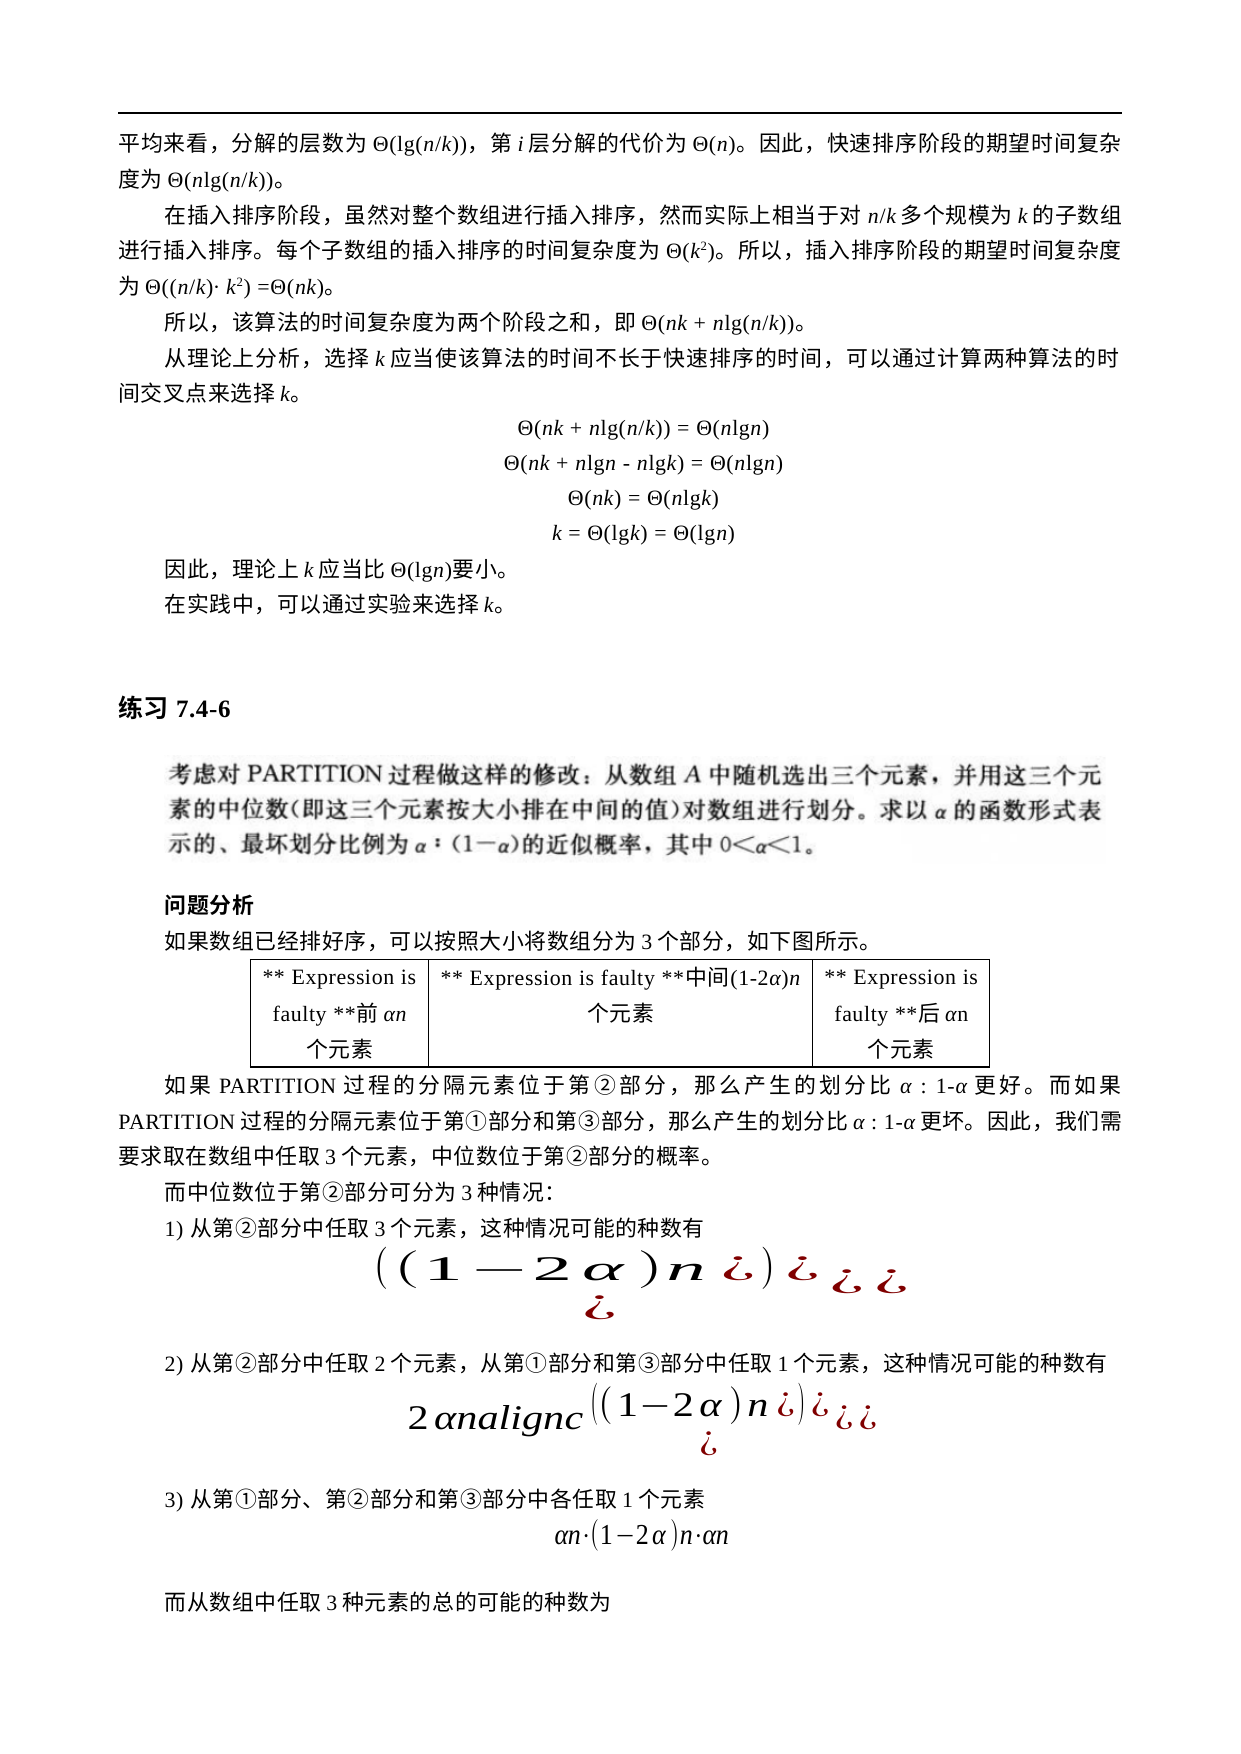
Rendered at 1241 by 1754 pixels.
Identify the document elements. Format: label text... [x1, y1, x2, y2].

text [118, 126, 1122, 194]
text 因此，理论上k应当比Θ(lgn)要小。 [118, 551, 1122, 584]
text 而中位数位于第②部分可分为3种情况： [118, 1174, 1122, 1207]
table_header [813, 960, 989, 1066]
text 在插入排序阶段，虽然对整个数组进行插入排序，然而实际上相当于对n/k多个规模为k的子数组进行插入排序。每个子数组的插入排序的时间复杂度为Θ(k2)。所以，插入排序阶段的期望时间复杂度为Θ((n/k)∙ k2) =Θ(nk)。 [118, 197, 1122, 301]
text 所以，该算法的时间复杂度为两个阶段之和，即Θ(nk + nlg(n/k))。 [118, 304, 1122, 337]
text Θ(nk) = Θ(nlgk) [118, 481, 1122, 514]
text Θ(nk + nlgn - nlgk) = Θ(nlgn) [118, 446, 1122, 479]
subtitle 练习 7.4-6 [118, 674, 1122, 739]
text 1) 从第②部分中任取3个元素，这种情况可能的种数有 [118, 1210, 1122, 1243]
text 从理论上分析，选择k应当使该算法的时间不长于快速排序的时间，可以通过计算两种算法的时间交叉点来选择k。 [118, 340, 1122, 408]
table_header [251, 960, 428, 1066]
text 2) 从第②部分中任取2个元素，从第①部分和第③部分中任取1个元素，这种情况可能的种数有 [118, 1346, 1122, 1378]
text 在实践中，可以通过实验来选择k。 [118, 587, 1122, 619]
text 而从数组中任取3种元素的总的可能的种数为 [118, 1584, 1122, 1617]
text 问题分析 [118, 888, 1122, 920]
text 如果数组已经排好序，可以按照大小将数组分为3个部分，如下图所示。 [118, 923, 1122, 956]
text Θ(nk + nlg(n/k)) = Θ(nlgn) [118, 411, 1122, 444]
text k = Θ(lgk) = Θ(lgn) [118, 516, 1122, 549]
text 3) 从第①部分、第②部分和第③部分中各任取1个元素 [118, 1481, 1122, 1514]
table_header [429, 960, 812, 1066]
text 如果PARTITION过程的分隔元素位于第②部分，那么产生的划分比α : 1-α更好。而如果PARTITION过程的分隔元素位于第①部分和第③部分，那么产生的划分比α : 1-α更坏。因此，我们需要求取在数组中任取3个元素，中位数位于第②部分的概率。 [118, 1067, 1122, 1171]
picture [164, 755, 1107, 864]
